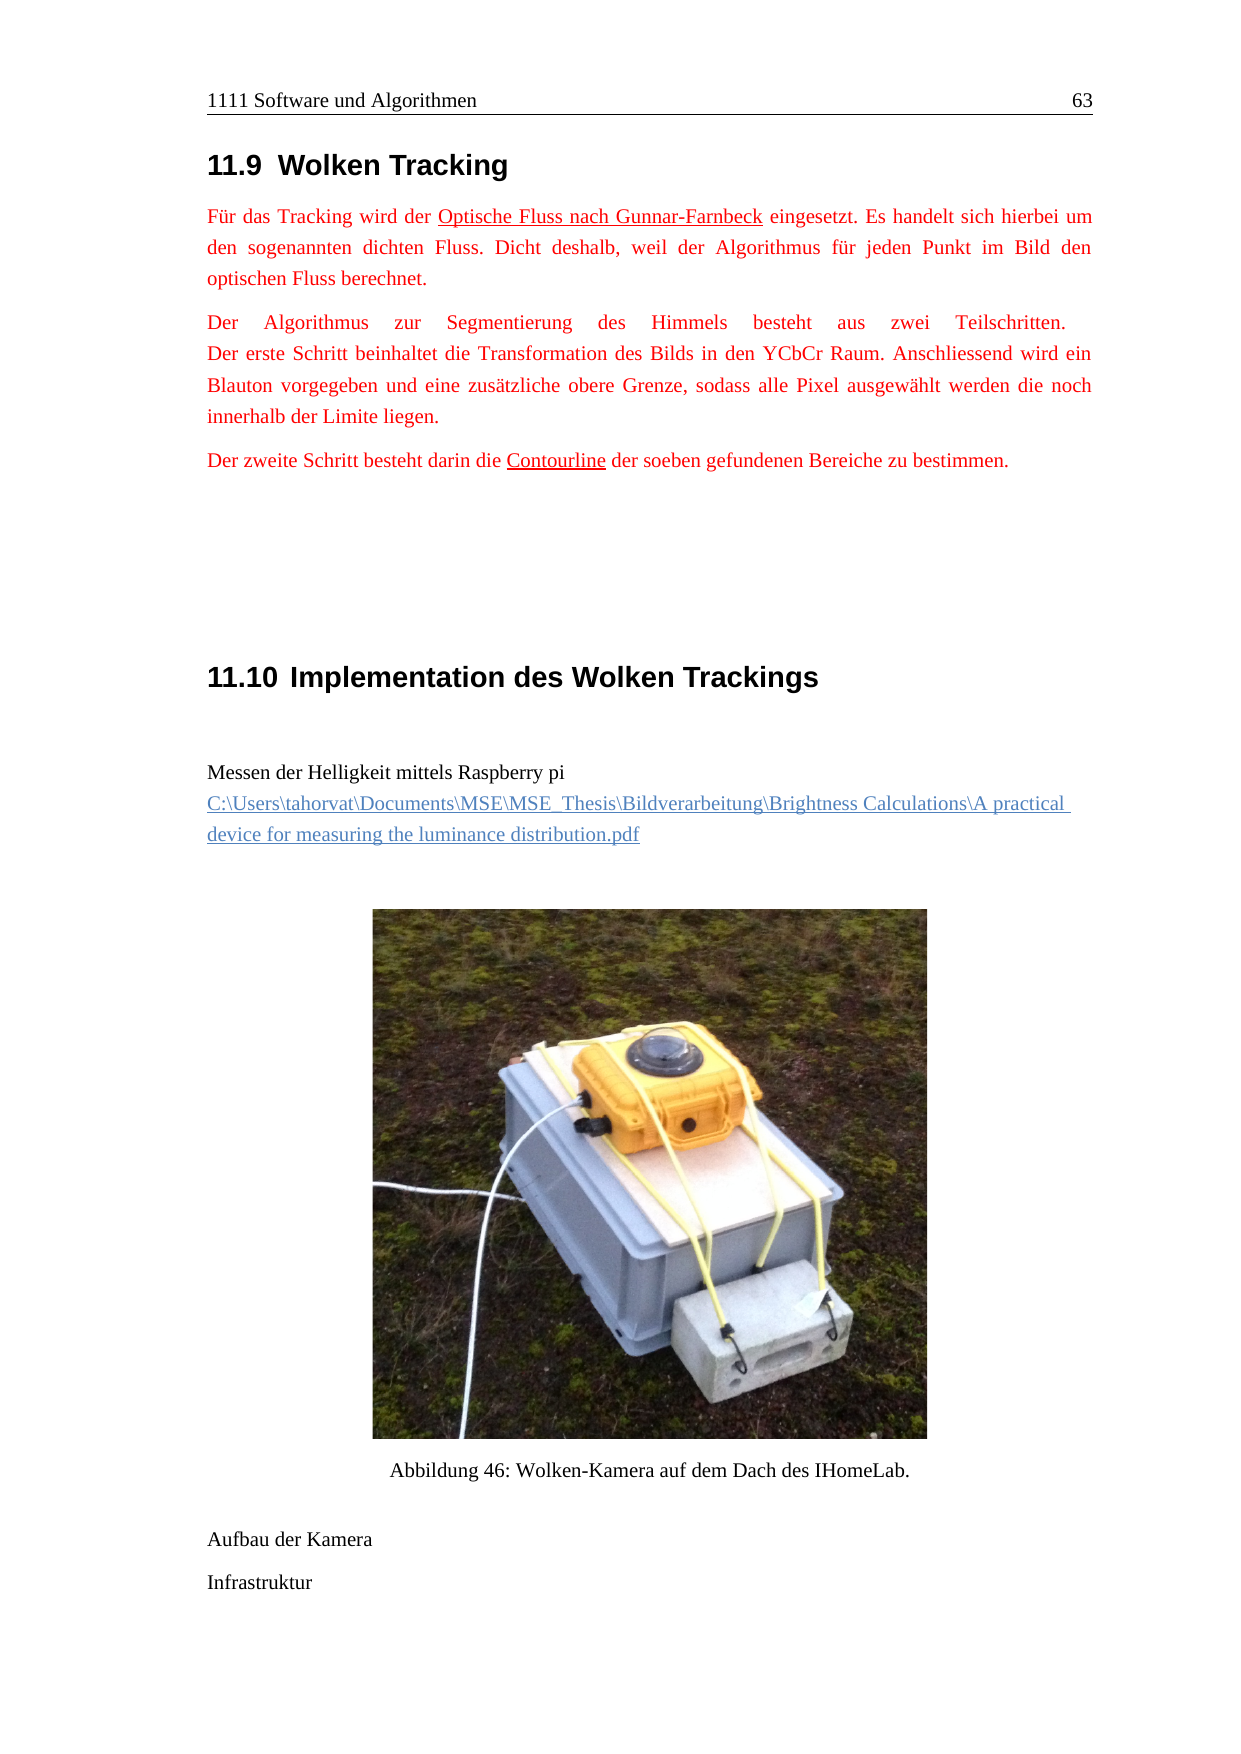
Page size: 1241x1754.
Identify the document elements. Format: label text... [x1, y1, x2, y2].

subtitle Implementation des Wolken Trackings [207, 660, 1093, 693]
text Abbildung 46: Wolken-Kamera auf dem Dach des IHomeLab. [207, 1458, 1093, 1482]
text Der zweite Schritt besteht darin die Contourline der soeben gefundenen Bereiche zu bestimmen. [207, 447, 1093, 472]
text Der Algorithmus zur Segmentierung des Himmels besteht aus zwei Teilschritten. Der erste Schritt beinhaltet die Transformation des Bilds in den YCbCr Raum. Anschliessend wird ein Blauton vorgegeben und eine zusätzliche obere Grenze, sodass alle Pixel ausgewählt werden die noch innerhalb der Limite liegen. [207, 310, 1093, 428]
text Messen der Helligkeit mittels Raspberry pi C:\Users\tahorvat\Documents\MSE\MSE_Thesis\Bildverarbeitung\Brightness Calculations\A practical device for measuring the luminance distribution.pdf [207, 760, 1093, 846]
text Für das Tracking wird der Optische Fluss nach Gunnar-Farnbeck eingesetzt. Es handelt sich hierbei um den sogenannten dichten Fluss. Dicht deshalb, weil der Algorithmus für jeden Punkt im Bild den optischen Fluss berechnet. [207, 204, 1093, 290]
text Infrastruktur [207, 1570, 1093, 1594]
picture [372, 909, 928, 1439]
text Aufbau der Kamera [207, 1527, 1093, 1551]
subtitle Wolken Tracking [207, 148, 1093, 181]
